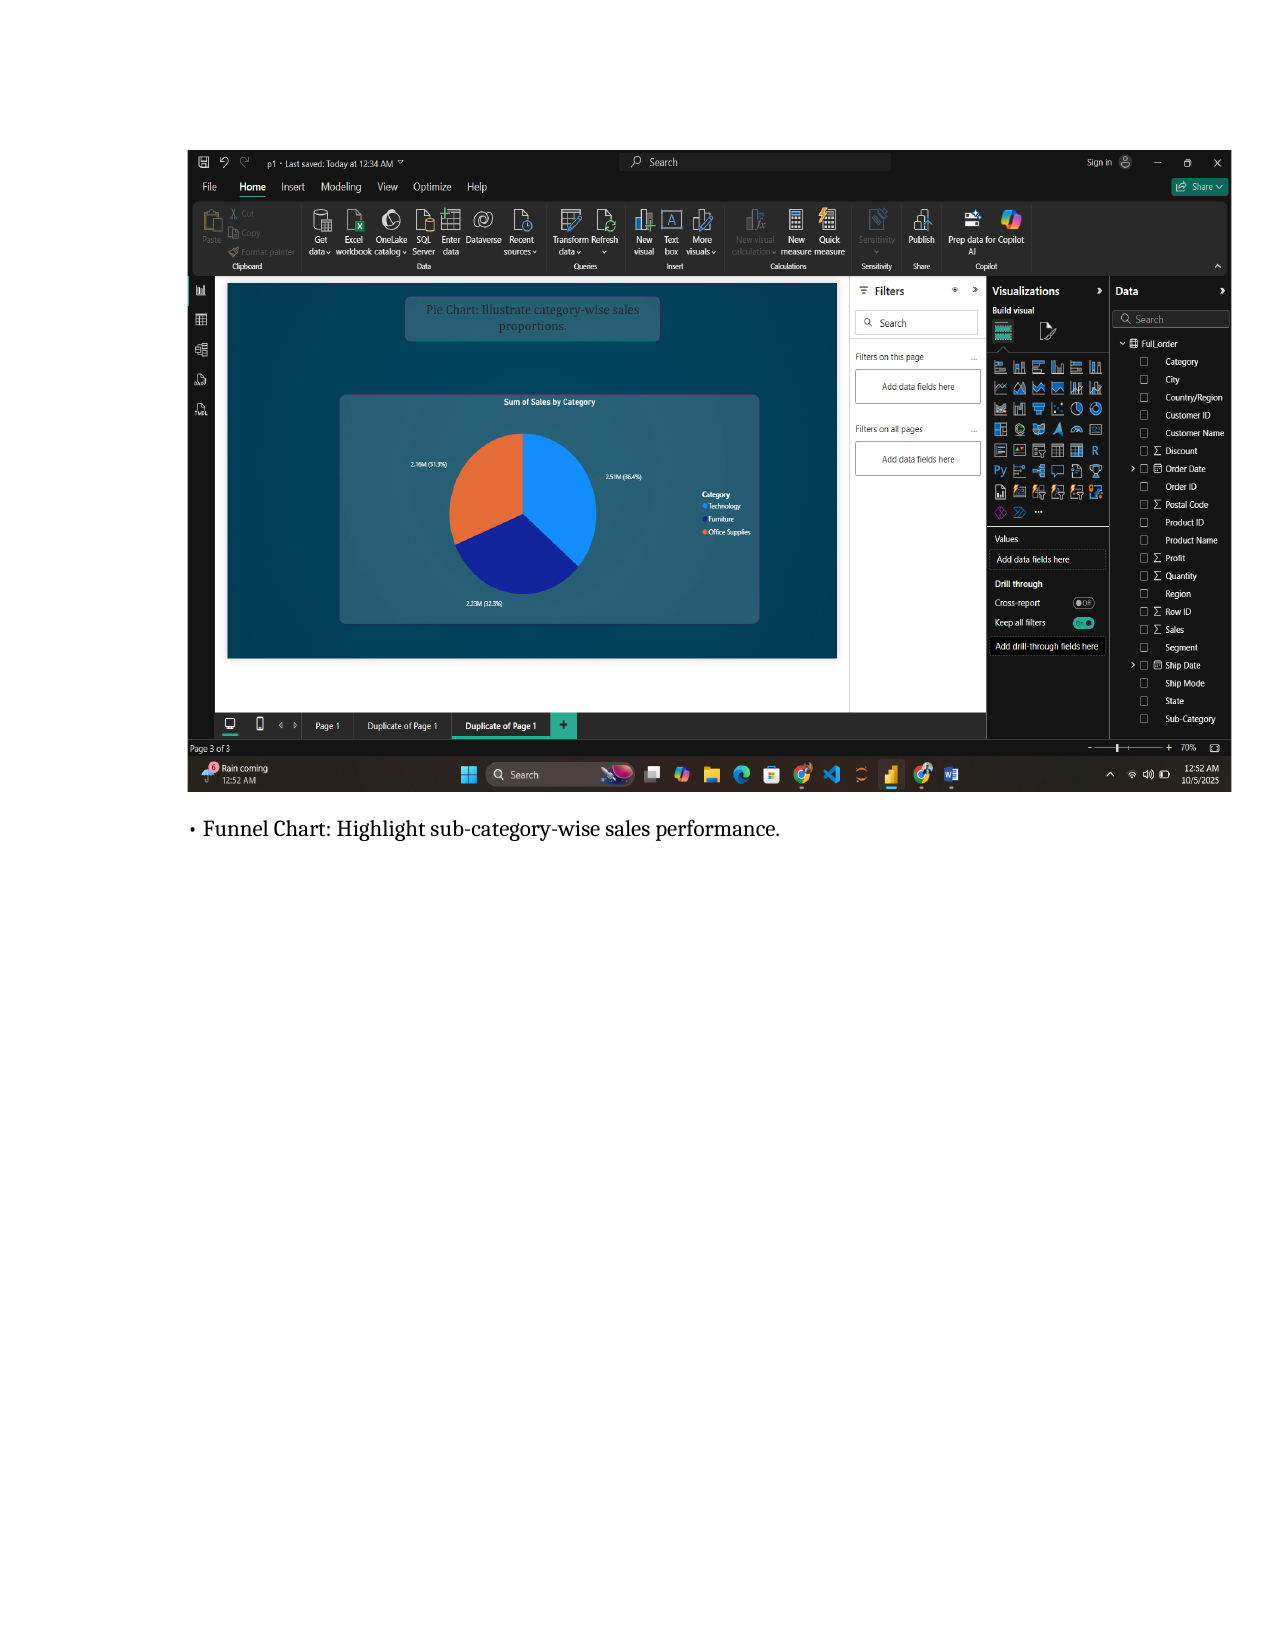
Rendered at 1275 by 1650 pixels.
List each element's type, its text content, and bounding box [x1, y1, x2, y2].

picture [187, 150, 1232, 792]
text • Funnel Chart: Highlight sub-category-wise sales performance. [187, 816, 1087, 842]
